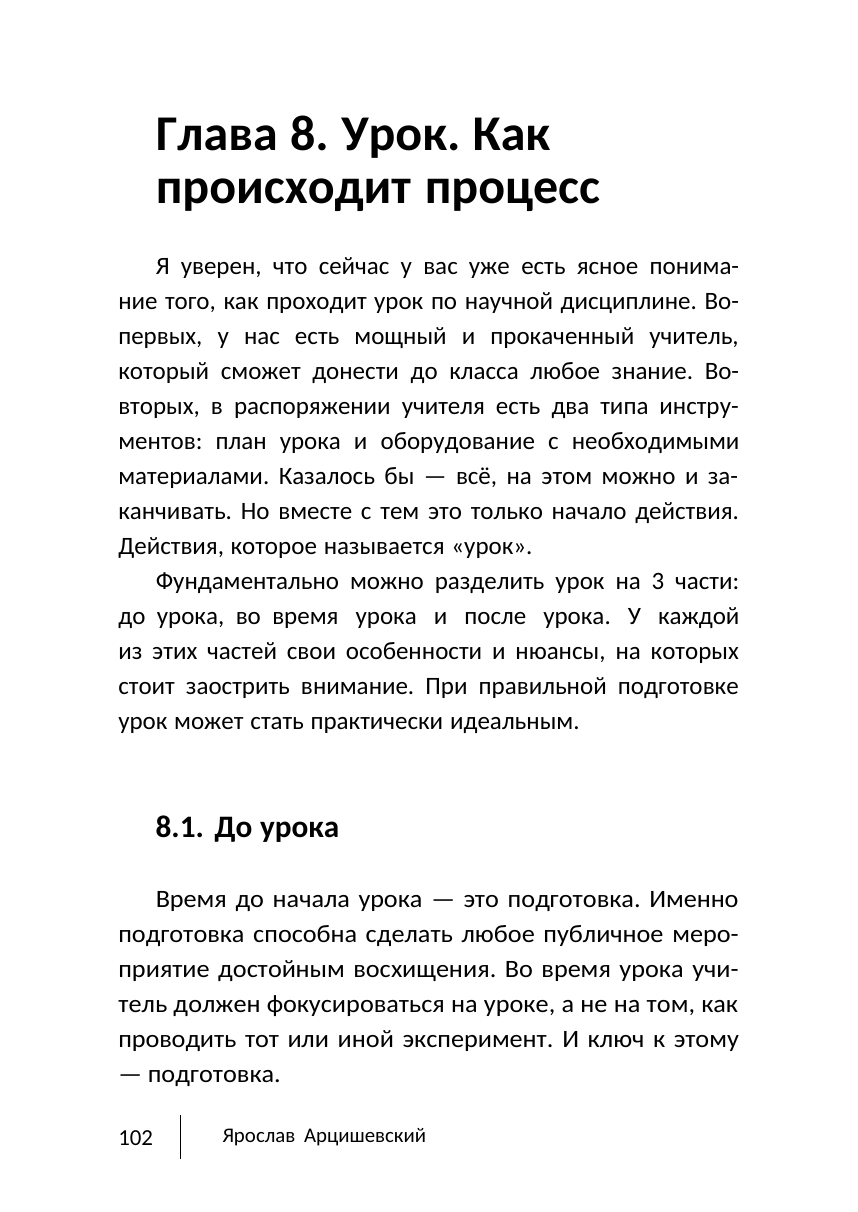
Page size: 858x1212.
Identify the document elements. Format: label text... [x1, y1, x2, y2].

text Время до начала урока — это подготовка. Именно подготовка способна сделать любое публичное меро- приятие достойным восхищения. Во время урока учи- тель должен фокусироваться на уроке, а не на том, как проводить тот или иной эксперимент. И ключ к этому — подготовка. [118, 883, 739, 1089]
subtitle До урока [155, 807, 751, 845]
subtitle Глава 8. Урок. Как происходит процесс [156, 106, 751, 216]
text Я уверен, что сейчас у вас уже есть ясное понима- ние того, как проходит урок по научной дисциплине. Во-первых, у нас есть мощный и прокаченный учитель, который сможет донести до класса любое знание. Во- вторых, в распоряжении учителя есть два типа инстру- ментов: план урока и оборудование с необходимыми материалами. Казалось бы — всё, на этом можно и за- канчивать. Но вместе с тем это только начало действия. Действия, которое называется «урок». [118, 251, 739, 561]
text Фундаментально можно разделить урок на 3 части: до урока, во время урока и после урока. У каждой из этих частей свои особенности и нюансы, на которых стоит заострить внимание. При правильной подготовке урок может стать практически идеальным. [118, 566, 739, 736]
